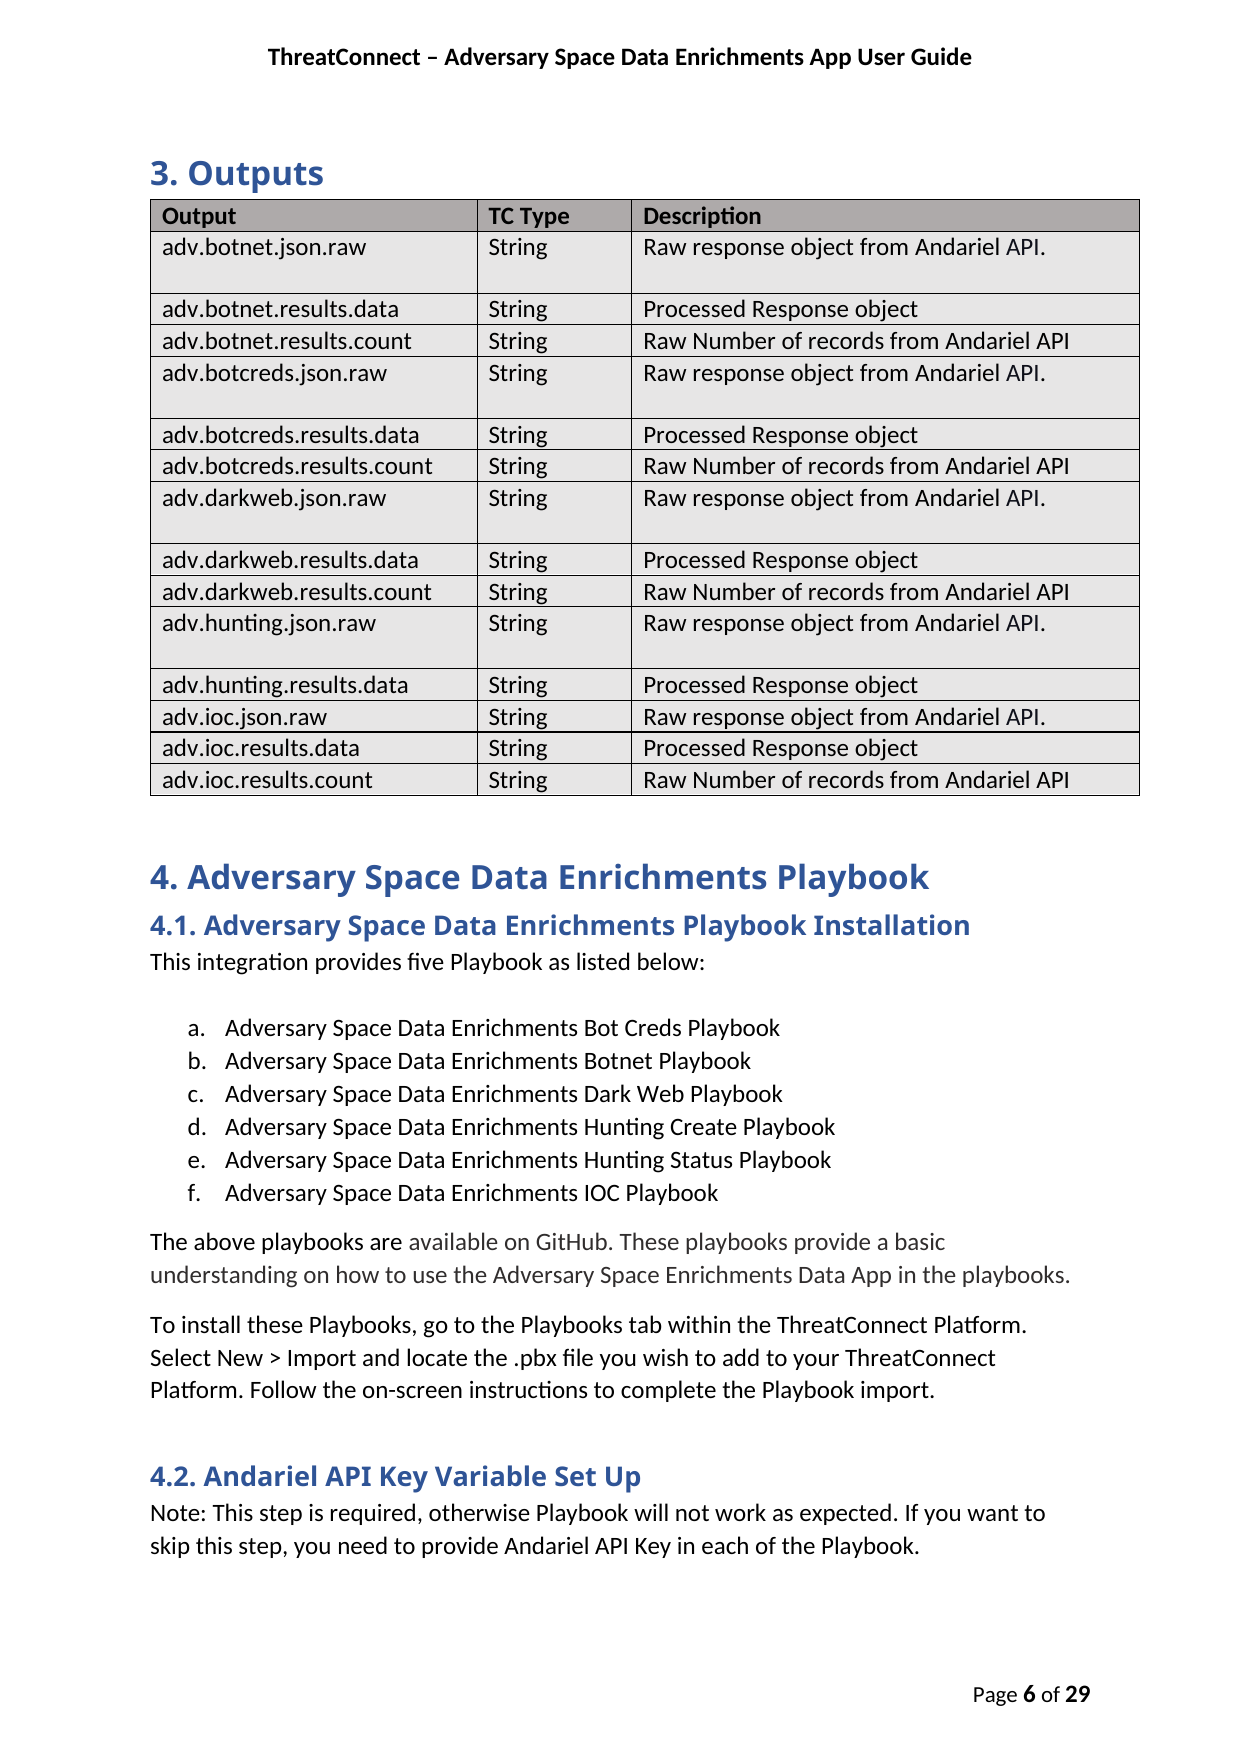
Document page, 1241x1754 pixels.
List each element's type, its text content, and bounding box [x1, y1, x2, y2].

table_cell Processed Response object [632, 294, 1139, 324]
list Adversary Space Data Enrichments IOC Playbook [187, 1177, 1090, 1207]
table_cell Raw Number of records from Andariel API [632, 325, 1139, 356]
table_cell String [478, 669, 631, 700]
list Adversary Space Data Enrichments Hunting Status Playbook [187, 1144, 1090, 1174]
table_cell String [478, 294, 631, 324]
table_cell Raw response object from Andariel API. [632, 357, 1139, 418]
table_cell adv.botcreds.results.data [151, 419, 477, 449]
table_cell adv.darkweb.results.count [151, 576, 477, 606]
table_cell Processed Response object [632, 733, 1139, 763]
table_cell adv.ioc.results.count [151, 764, 477, 794]
table_cell adv.botnet.results.count [151, 325, 477, 356]
list Adversary Space Data Enrichments Hunting Create Playbook [187, 1111, 1090, 1141]
table_cell adv.ioc.json.raw [151, 701, 477, 731]
list To install these Playbooks, go to the Playbooks tab within the ThreatConnect Platform. Select New > Import and locate the .pbx file you wish to add to your ThreatConnect Platform. Follow the on-screen instructions to complete the Playbook import. [150, 1309, 1090, 1405]
subtitle 4.2. Andariel API Key Variable Set Up [150, 1457, 1090, 1494]
table_cell adv.hunting.json.raw [151, 607, 477, 668]
text The above playbooks are available on GitHub. These playbooks provide a basic understanding on how to use the Adversary Space Enrichments Data App in the playbooks. [150, 1226, 1090, 1290]
table_cell String [478, 419, 631, 449]
table_cell Raw response object from Andariel API. [632, 232, 1139, 293]
table_cell adv.darkweb.json.raw [151, 482, 477, 543]
table_cell adv.botcreds.json.raw [151, 357, 477, 418]
table_cell adv.darkweb.results.data [151, 544, 477, 574]
table_cell Raw Number of records from Andariel API [632, 764, 1139, 794]
table_cell adv.botnet.json.raw [151, 232, 477, 293]
subtitle 4.1. Adversary Space Data Enrichments Playbook Installation [150, 907, 1090, 943]
table_cell String [478, 764, 631, 794]
subtitle 3. Outputs [150, 150, 1090, 195]
list This integration provides five Playbook as listed below: [150, 946, 1090, 977]
table_header Output [151, 200, 477, 231]
list Adversary Space Data Enrichments Botnet Playbook [187, 1045, 1090, 1076]
subtitle 4. Adversary Space Data Enrichments Playbook [150, 853, 1090, 899]
table_cell Raw response object from Andariel API. [632, 482, 1139, 543]
table_cell Raw Number of records from Andariel API [632, 450, 1139, 481]
table_cell String [478, 701, 631, 731]
table_cell String [478, 325, 631, 356]
table_cell String [478, 232, 631, 293]
table_cell adv.ioc.results.data [151, 733, 477, 763]
table_cell String [478, 607, 631, 668]
table_cell Processed Response object [632, 669, 1139, 700]
list Adversary Space Data Enrichments Dark Web Playbook [187, 1078, 1090, 1108]
table_cell String [478, 357, 631, 418]
table_cell String [478, 482, 631, 543]
table_cell adv.botnet.results.data [151, 294, 477, 324]
text Note: This step is required, otherwise Playbook will not work as expected. If you want to skip this step, you need to provide Andariel API Key in each of the Playbook. [150, 1497, 1090, 1560]
table_cell String [478, 576, 631, 606]
table_cell Raw Number of records from Andariel API [632, 576, 1139, 606]
table_cell Raw response object from Andariel API. [632, 607, 1139, 668]
table_header Description [632, 200, 1139, 231]
table_cell String [478, 450, 631, 481]
table_cell Raw response object from Andariel API. [632, 701, 1139, 731]
list Adversary Space Data Enrichments Bot Creds Playbook [187, 1012, 1090, 1043]
table_cell String [478, 544, 631, 574]
table_cell Processed Response object [632, 419, 1139, 449]
table_header TC Type [478, 200, 631, 231]
table_cell Processed Response object [632, 544, 1139, 574]
table_cell adv.hunting.results.data [151, 669, 477, 700]
table_cell adv.botcreds.results.count [151, 450, 477, 481]
table_cell String [478, 733, 631, 763]
